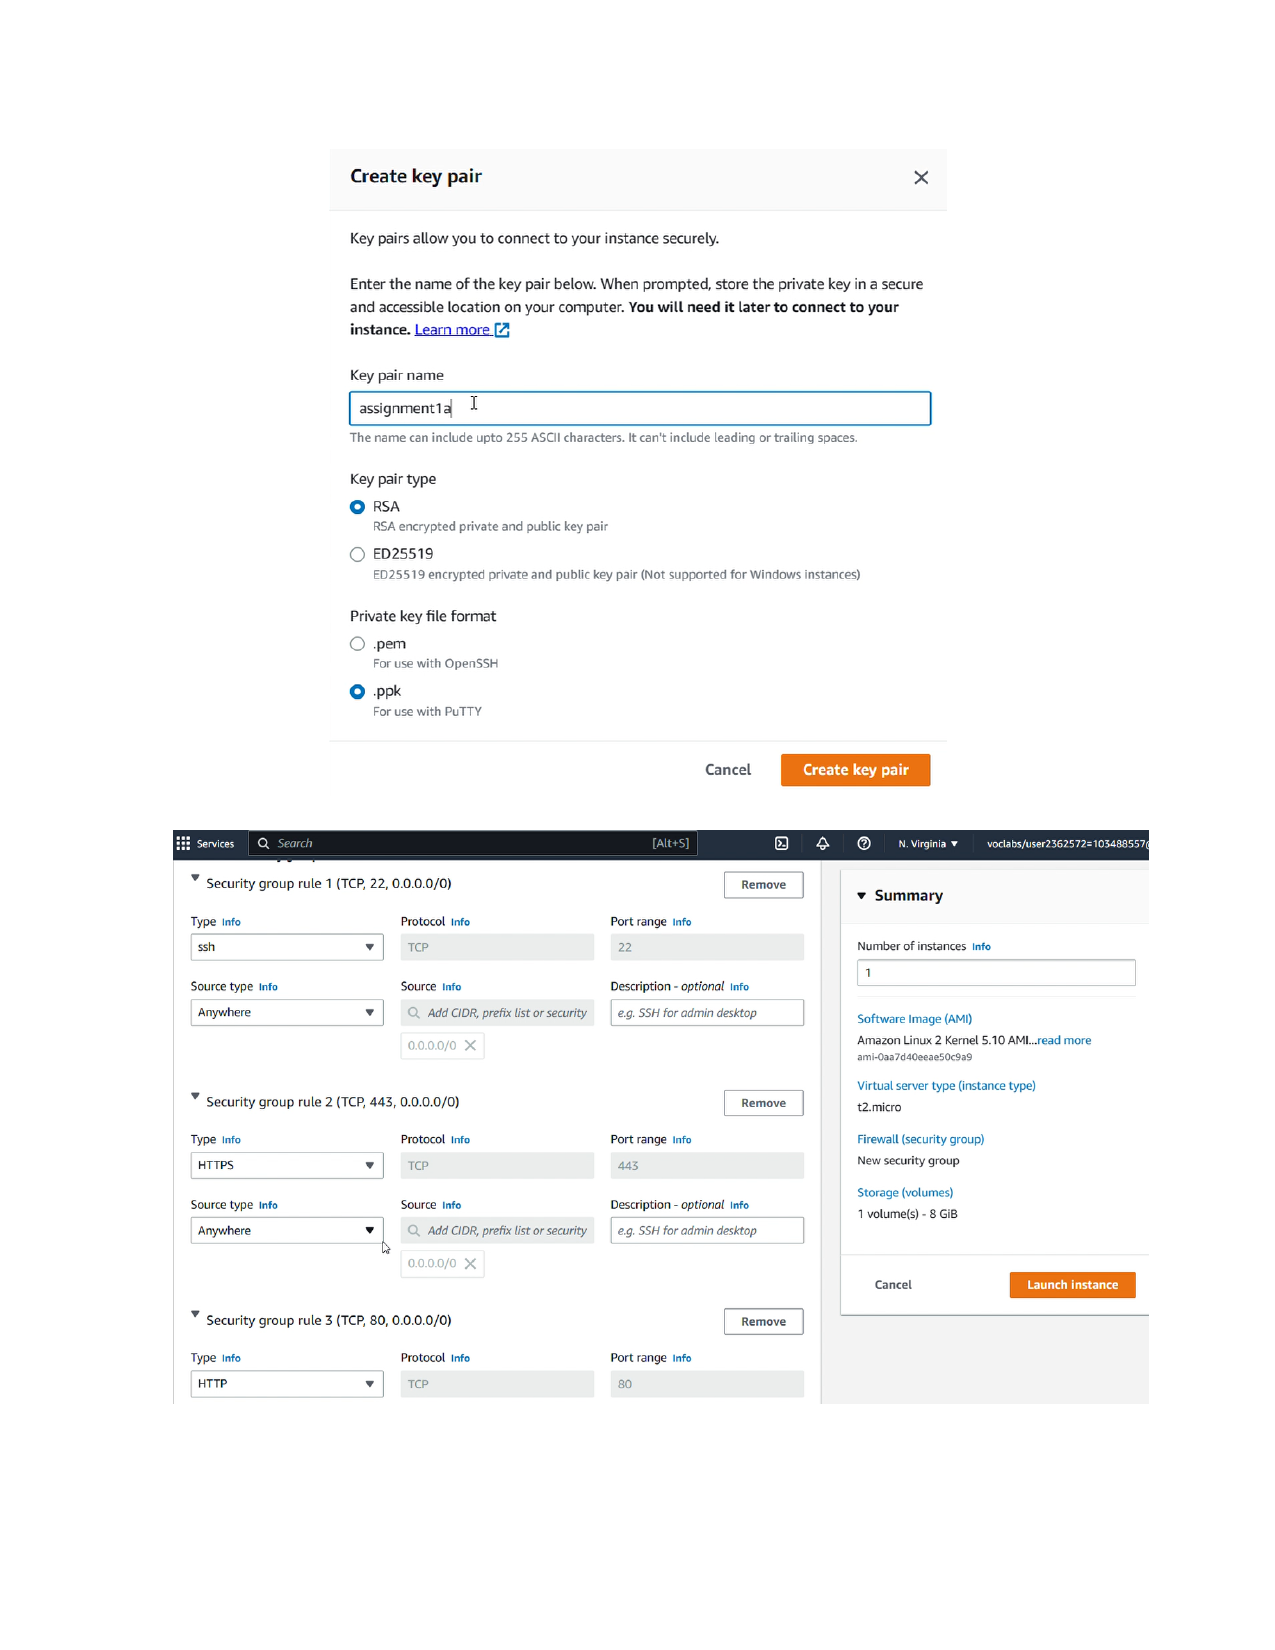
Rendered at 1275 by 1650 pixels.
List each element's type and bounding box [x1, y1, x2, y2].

picture [329, 149, 947, 796]
picture [173, 830, 1149, 1404]
